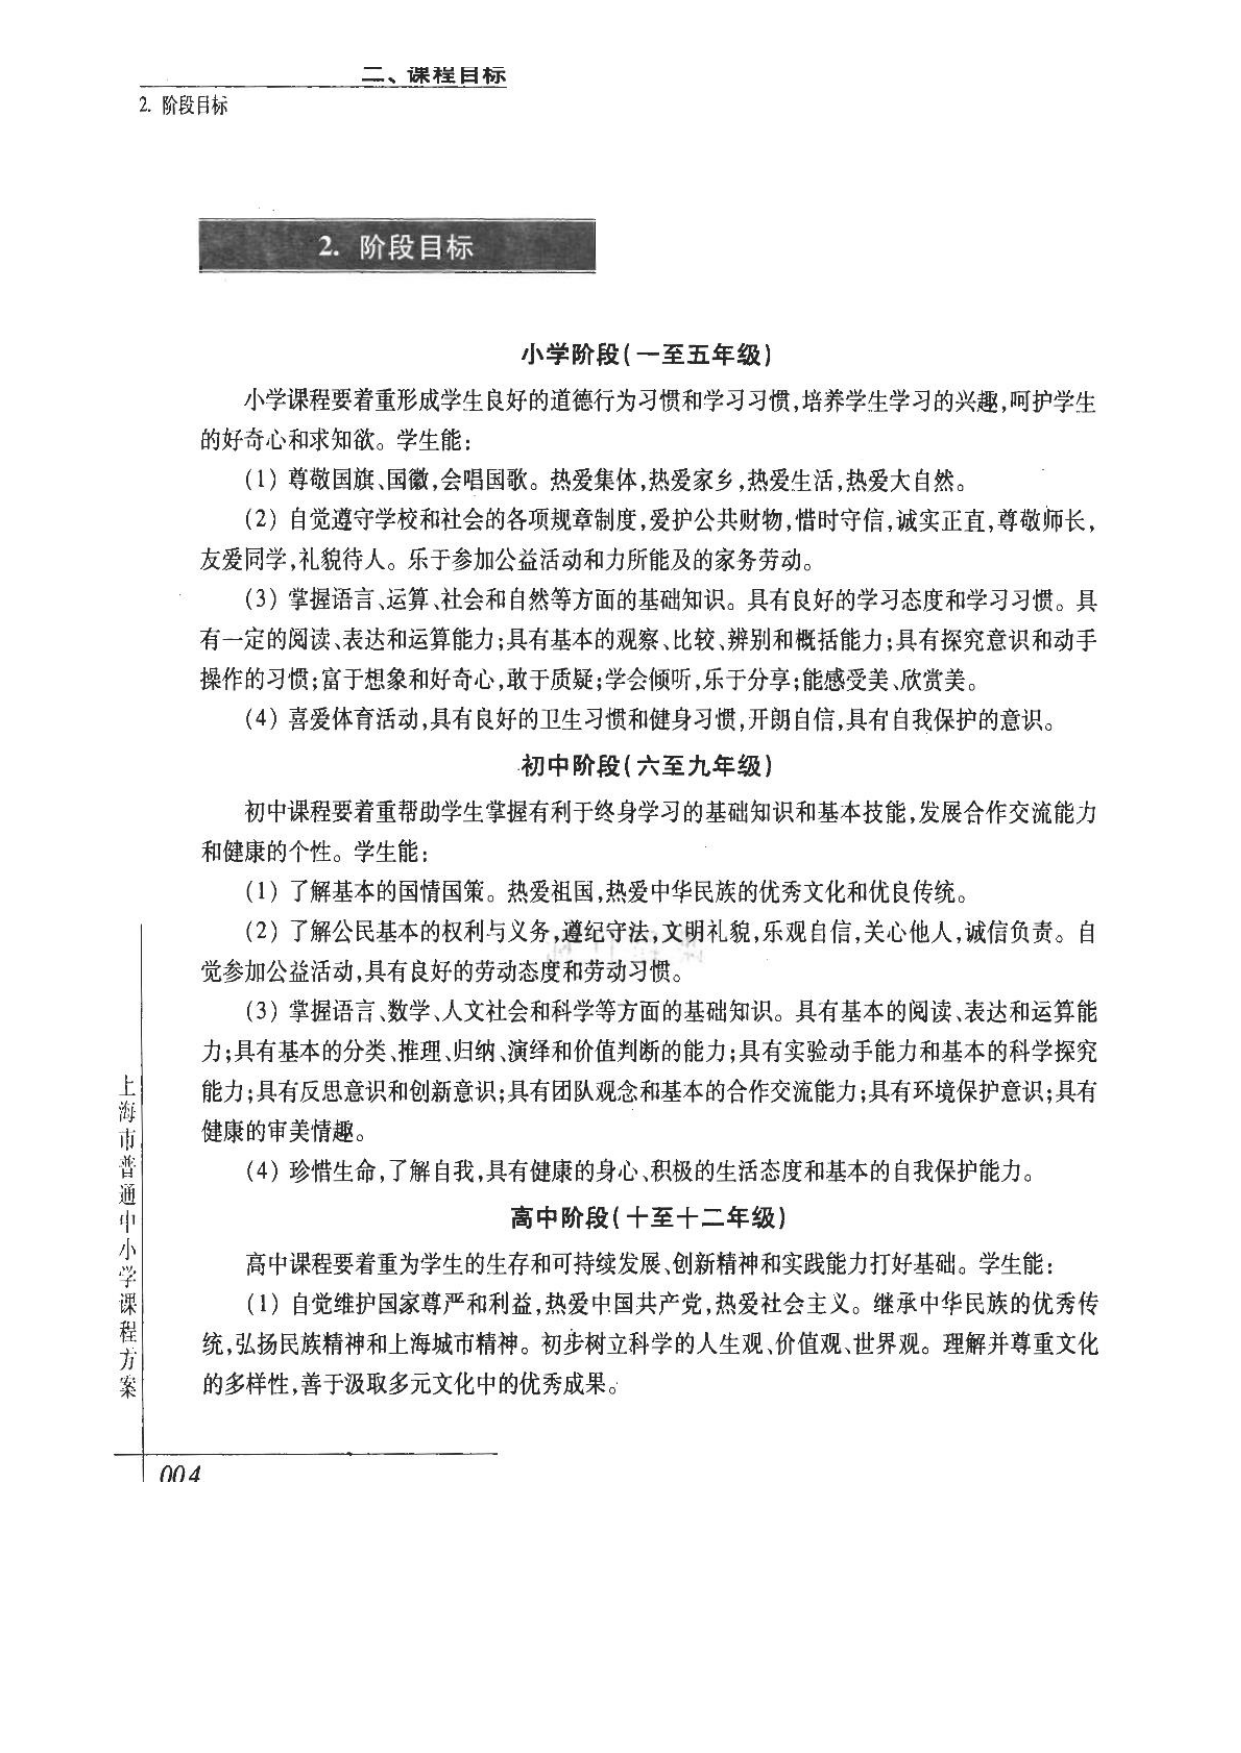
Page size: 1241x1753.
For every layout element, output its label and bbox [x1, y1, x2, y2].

picture [96, 67, 1112, 1482]
